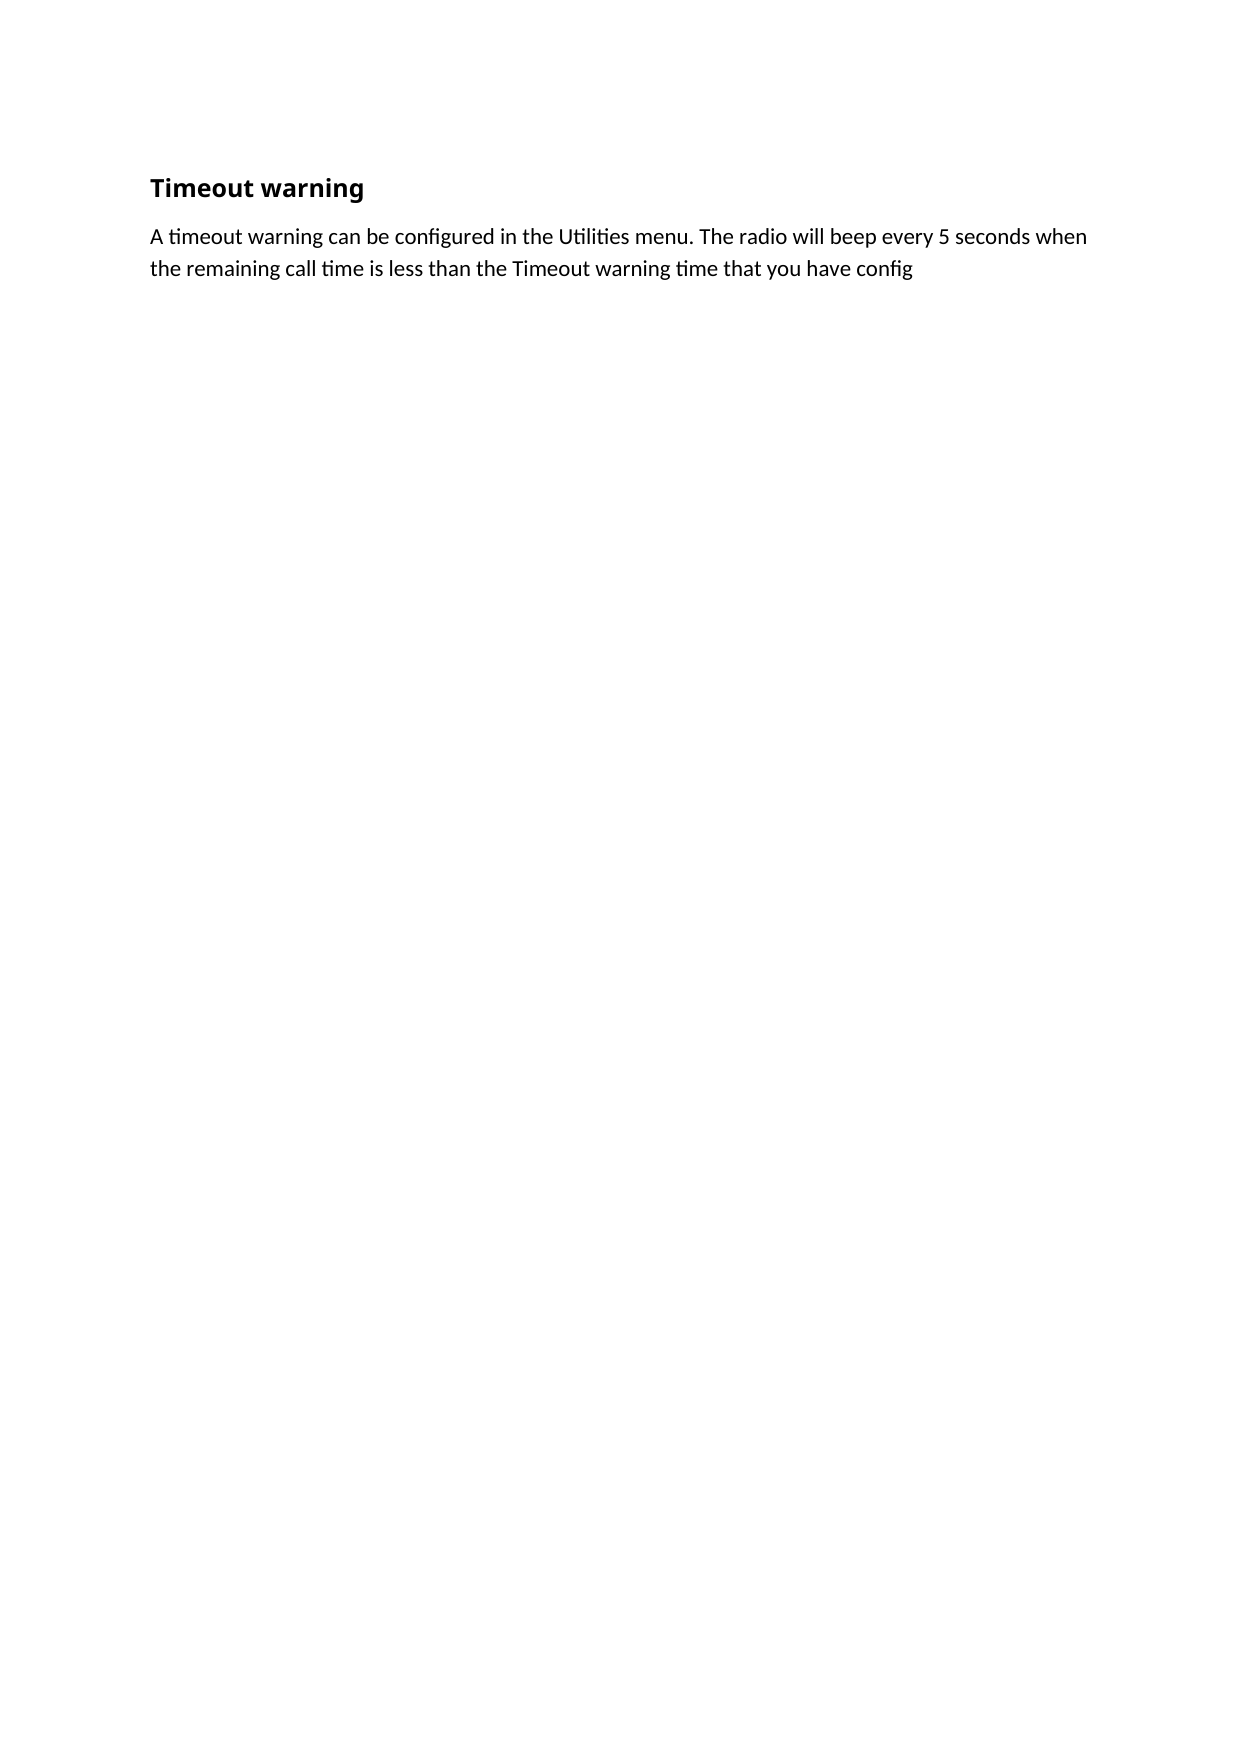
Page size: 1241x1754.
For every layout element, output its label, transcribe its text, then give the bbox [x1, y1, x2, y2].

subtitle Timeout warning [150, 171, 1090, 205]
text A timeout warning can be configured in the Utilities menu. The radio will beep every 5 seconds when the remaining call time is less than the Timeout warning time that you have config [150, 222, 1090, 282]
